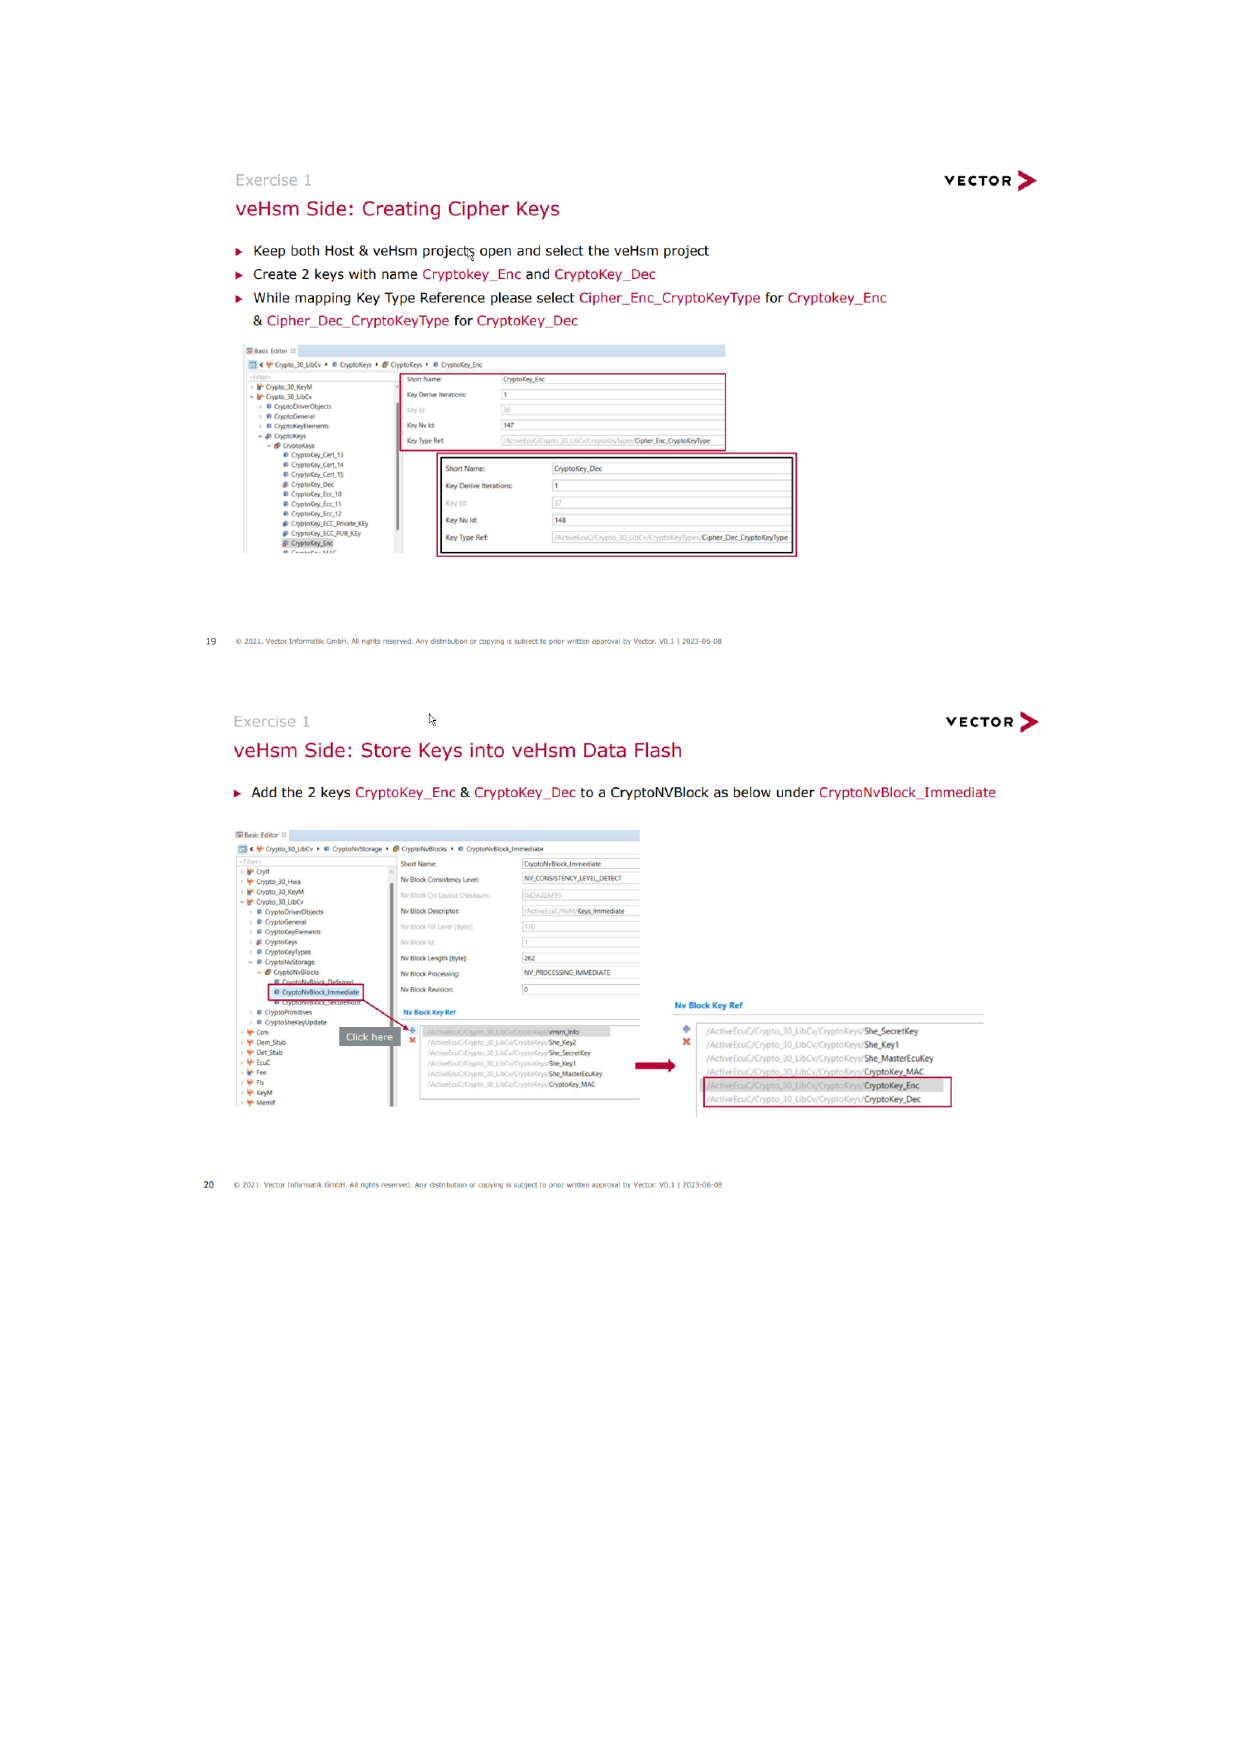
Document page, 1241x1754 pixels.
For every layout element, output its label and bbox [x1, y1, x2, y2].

picture [187, 701, 1053, 1200]
picture [187, 162, 1053, 660]
